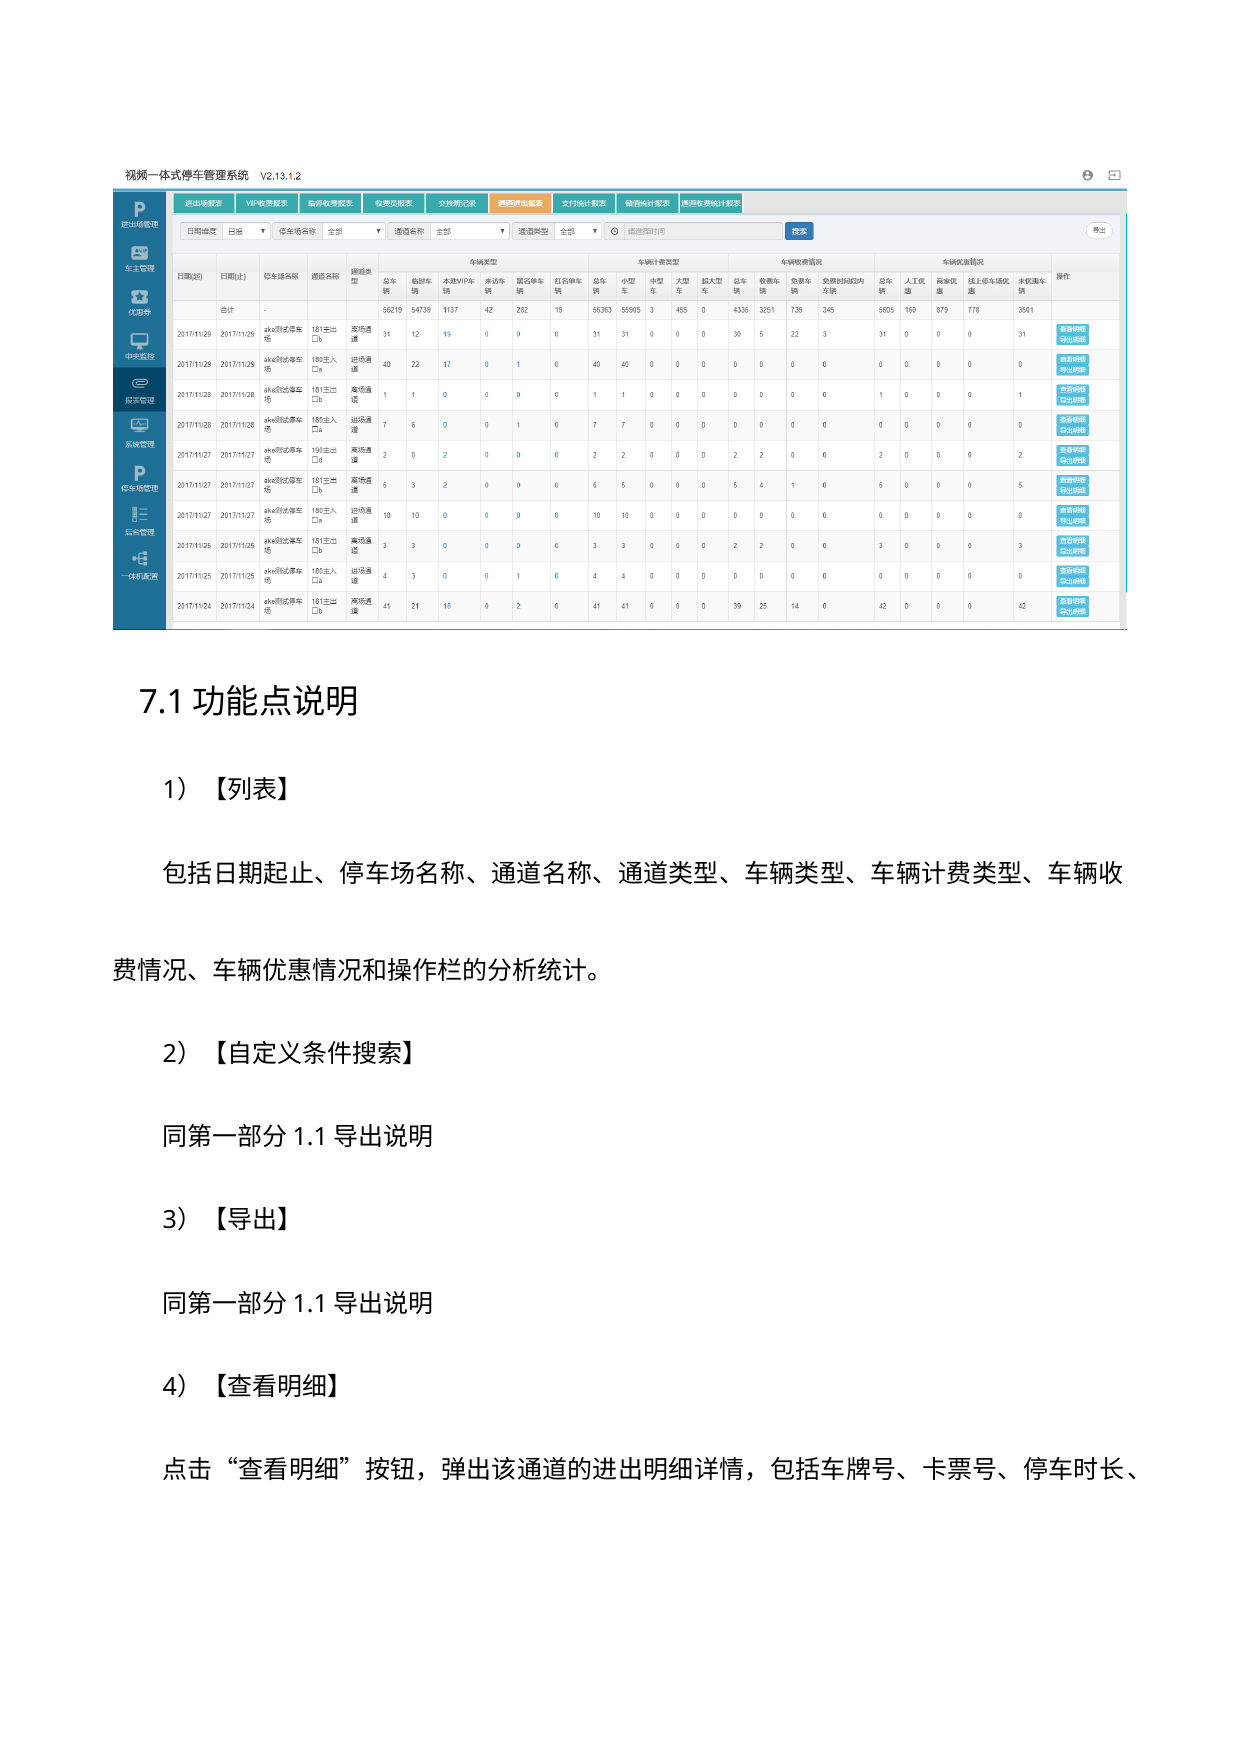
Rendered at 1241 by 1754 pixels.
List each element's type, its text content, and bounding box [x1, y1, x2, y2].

list 同第一部分1.1导出说明 [112, 1102, 1128, 1167]
list 包括日期起止、停车场名称、通道名称、通道类型、车辆类型、车辆计费类型、车辆收费情况、车辆优惠情况和操作栏的分析统计。 [112, 839, 1128, 1001]
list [112, 1435, 1128, 1500]
list 7.1功能点说明 [112, 666, 1128, 731]
picture [113, 162, 1128, 630]
list 1）【列表】 [112, 756, 1128, 821]
list 2）【自定义条件搜索】 [112, 1019, 1128, 1084]
list 3）【导出】 [112, 1186, 1128, 1251]
list 4）【查看明细】 [112, 1352, 1128, 1417]
list 同第一部分1.1导出说明 [112, 1269, 1128, 1334]
